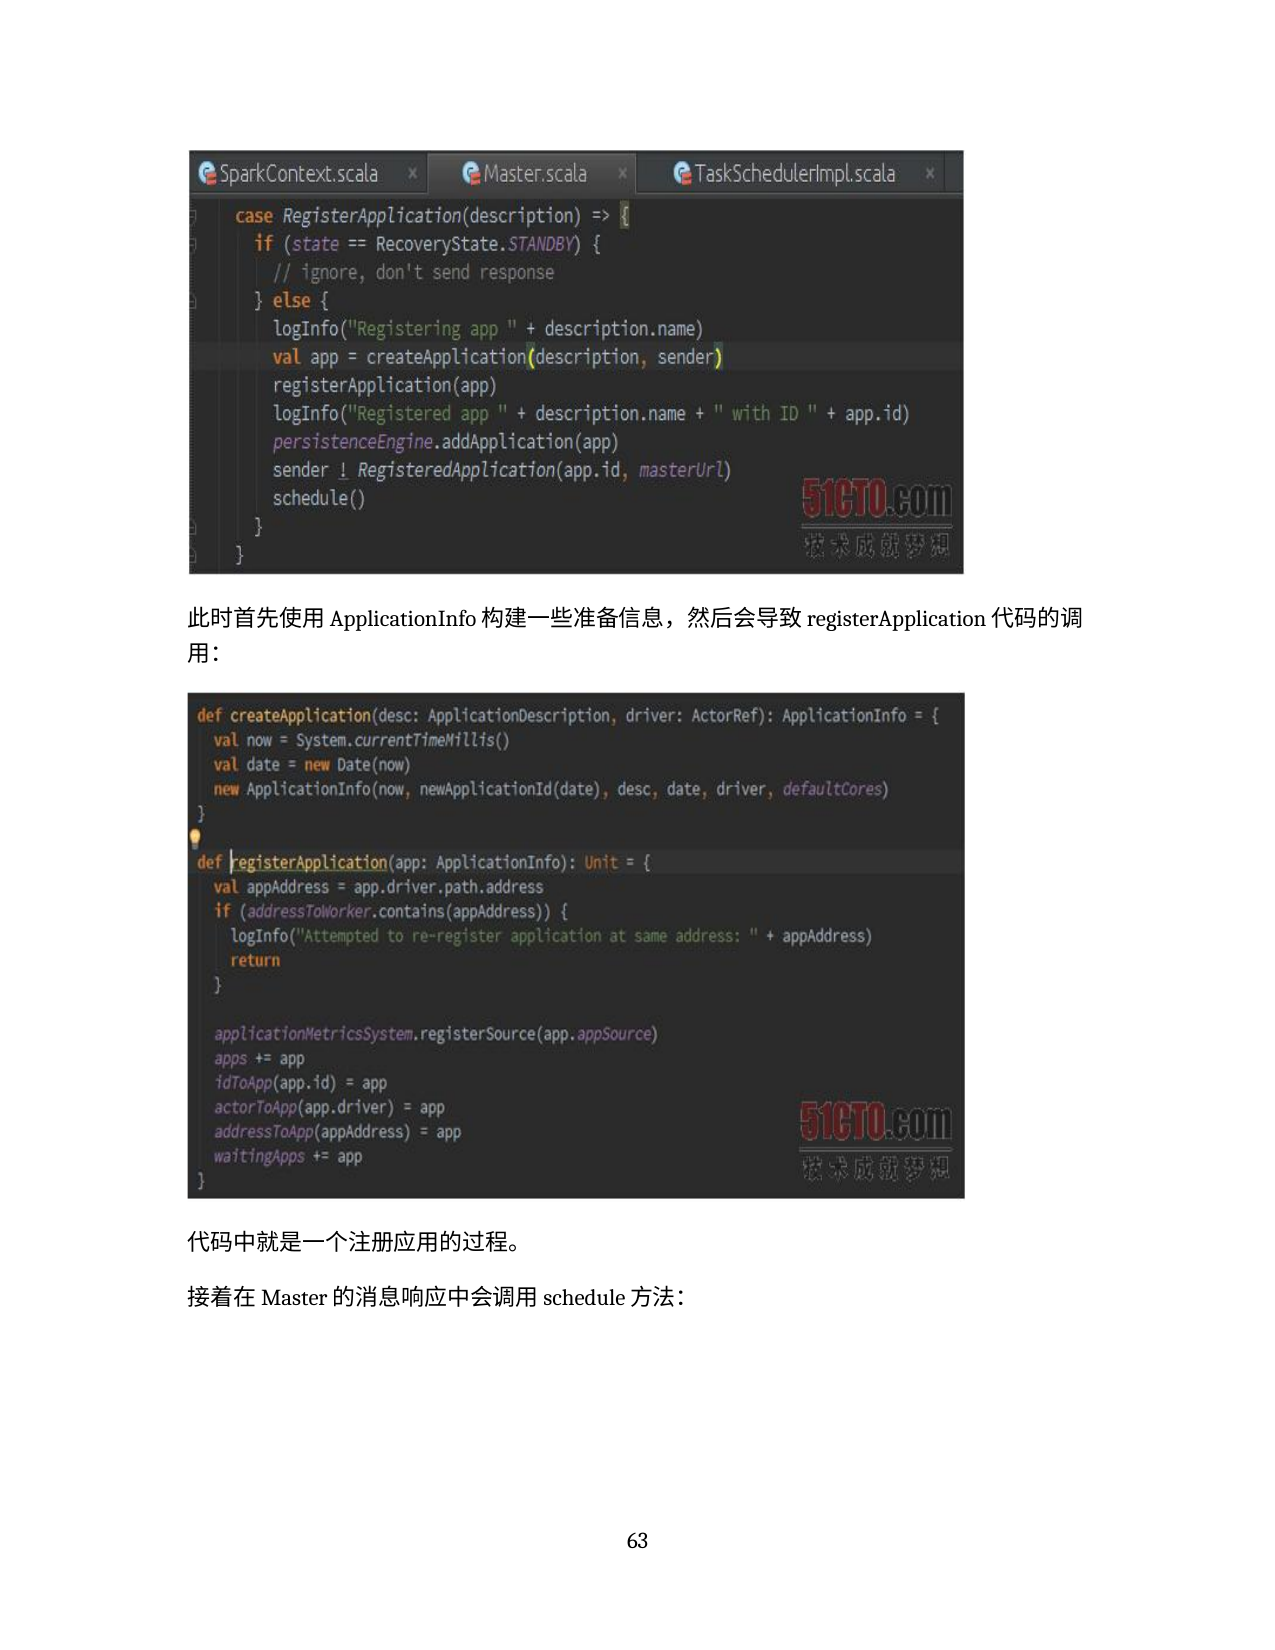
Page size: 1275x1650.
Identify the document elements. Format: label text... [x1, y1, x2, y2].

picture [187, 690, 966, 1202]
text 代码中就是一个注册应用的过程。 [187, 1224, 1087, 1257]
text 接着在Master的消息响应中会调用schedule方法： [187, 1279, 1087, 1312]
text 此时首先使用ApplicationInfo构建一些准备信息，然后会导致registerApplication代码的调用： [187, 600, 1087, 668]
picture [187, 150, 966, 579]
